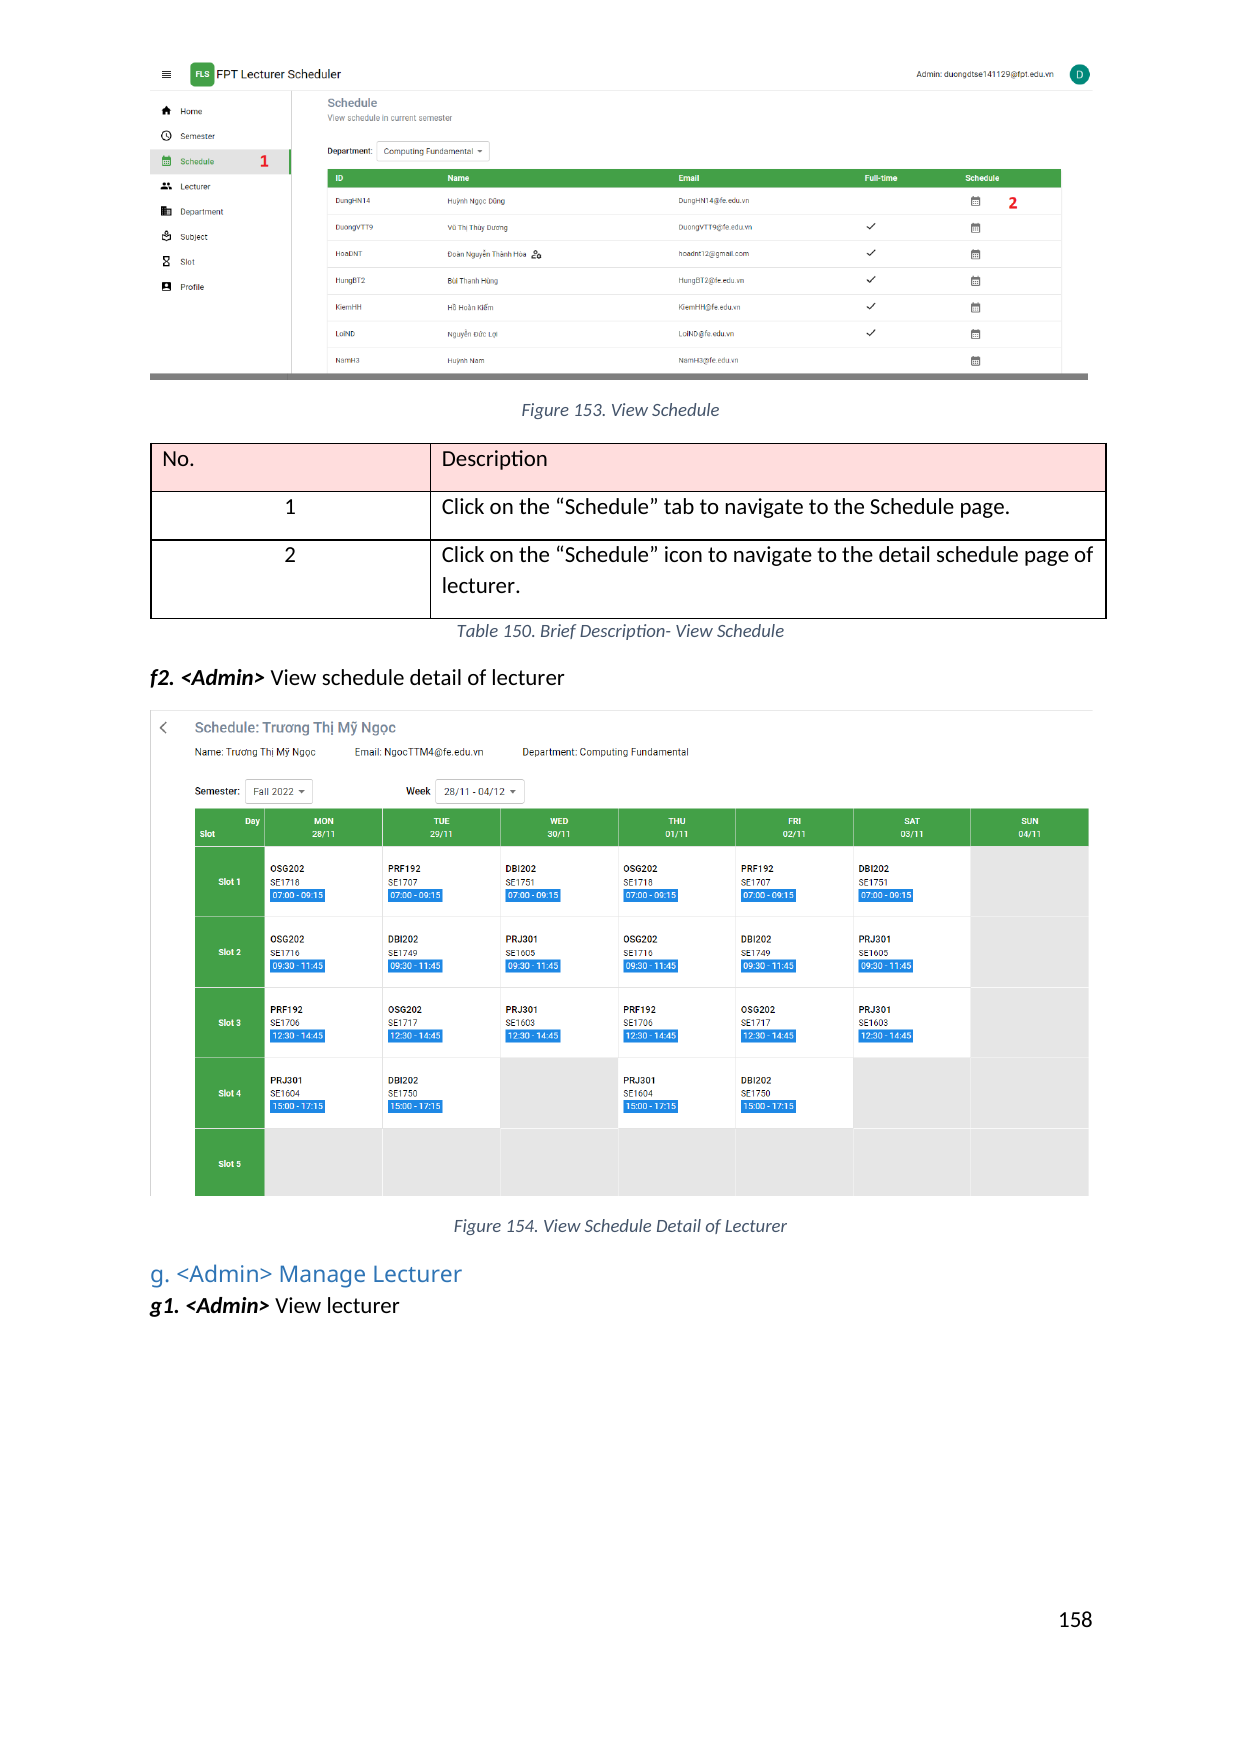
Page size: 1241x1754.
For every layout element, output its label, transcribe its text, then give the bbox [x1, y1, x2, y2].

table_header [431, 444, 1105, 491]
subtitle g. <Admin> Manage Lecturer [150, 1258, 1093, 1289]
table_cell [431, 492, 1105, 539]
picture [150, 58, 1093, 380]
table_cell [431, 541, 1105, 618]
picture [150, 709, 1093, 1196]
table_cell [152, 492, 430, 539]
text g1. <Admin> View lecturer [150, 1292, 1093, 1319]
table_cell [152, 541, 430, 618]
text f2. <Admin> View schedule detail of lecturer [150, 663, 1093, 691]
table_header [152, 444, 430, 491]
